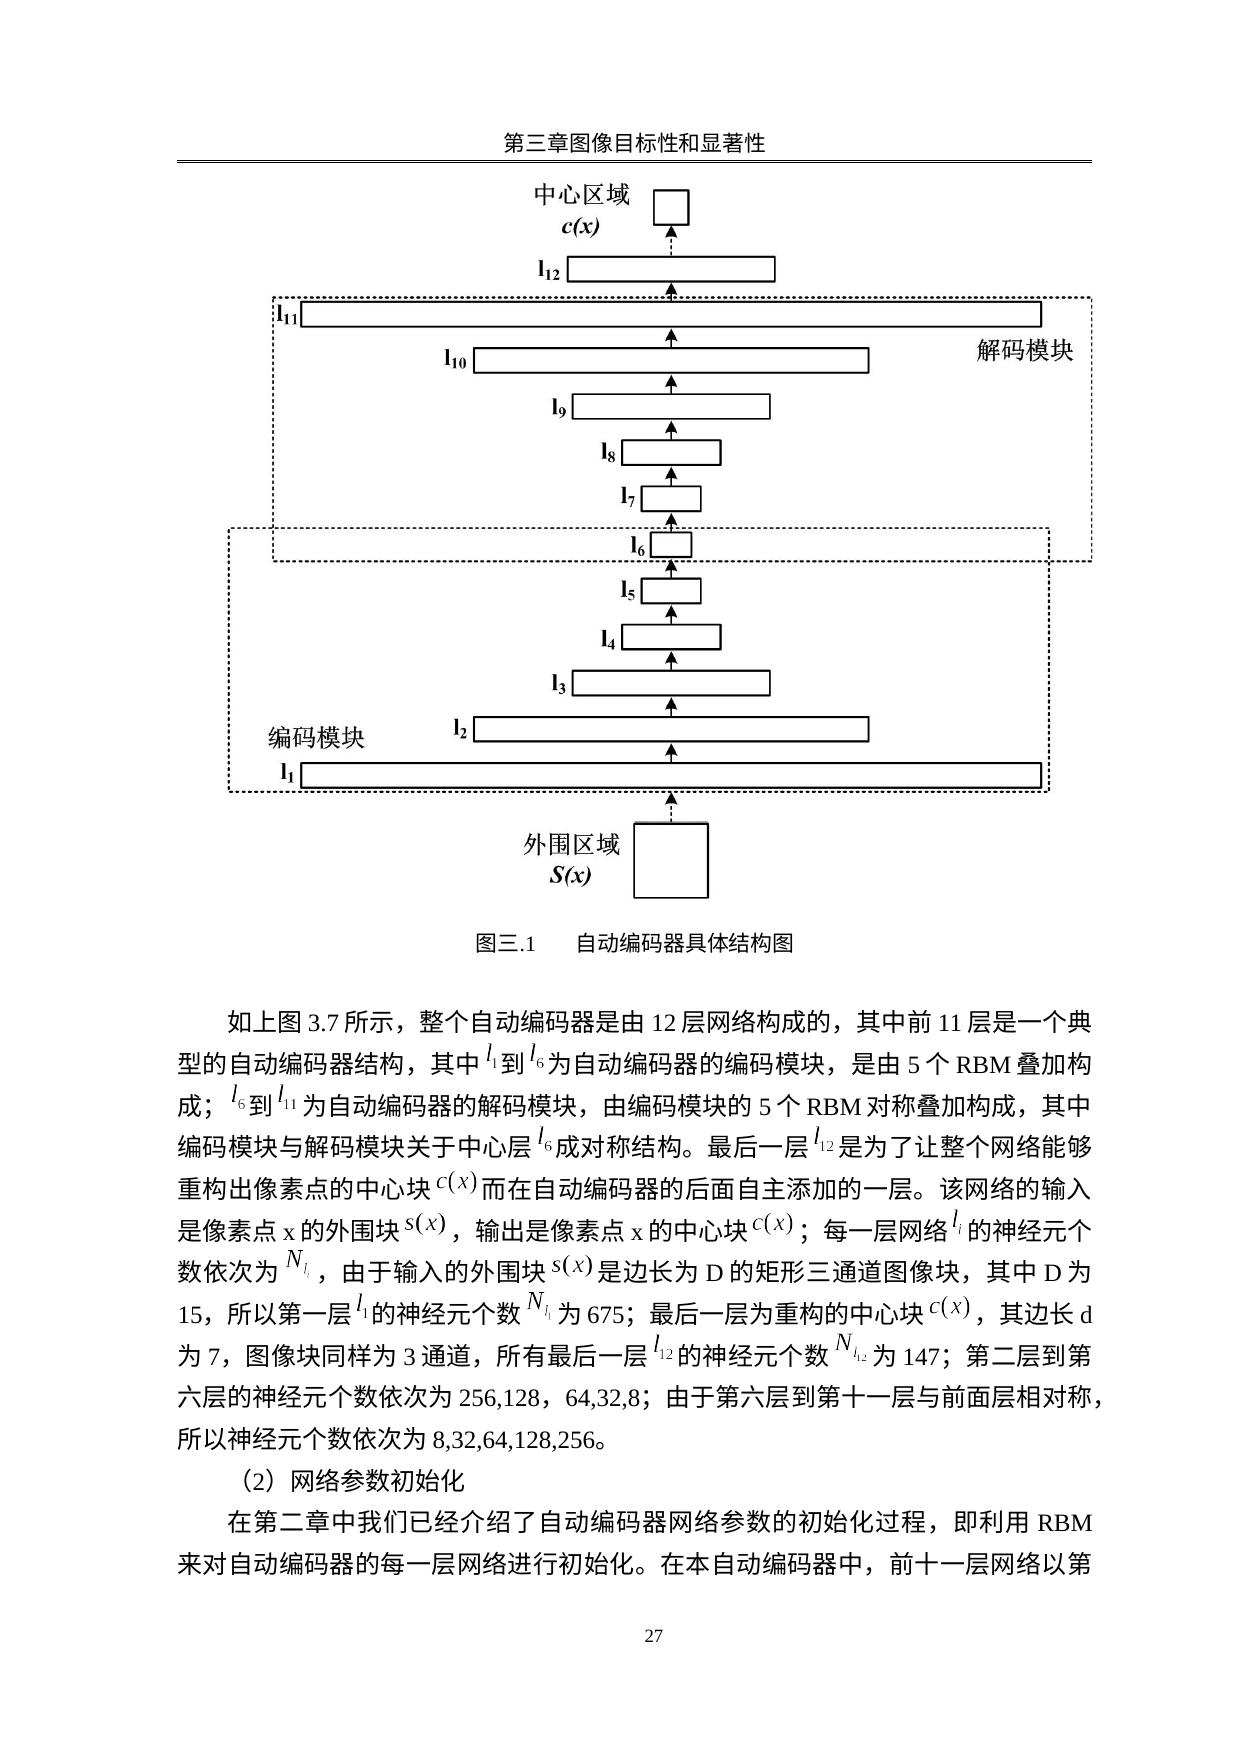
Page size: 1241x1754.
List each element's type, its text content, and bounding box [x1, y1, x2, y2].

picture [227, 177, 1093, 899]
text （2）网络参数初始化 [177, 1457, 1092, 1498]
text 自动编码器具体结构图 [177, 926, 1092, 957]
text 如上图3.7所示，整个自动编码器是由12层网络构成的，其中前11层是一个典型的自动编码器结构，其中到为自动编码器的编码模块，是由5个RBM叠加构成；到为自动编码器的解码模块，由编码模块的5个RBM对称叠加构成，其中编码模块与解码模块关于中心层成对称结构。最后一层是为了让整个网络能够重构出像素点的中心块而在自动编码器的后面自主添加的一层。该网络的输入是像素点x的外围块，输出是像素点x的中心块；每一层网络的神经元个数依次为，由于输入的外围块是边长为D的矩形三通道图像块，其中D为15，所以第一层的神经元个数为675；最后一层为重构的中心块，其边长d为7，图像块同样为3通道，所有最后一层的神经元个数为147；第二层到第六层的神经元个数依次为256,128，64,32,8；由于第六层到第十一层与前面层相对称，所以神经元个数依次为8,32,64,128,256。 [177, 998, 1092, 1457]
